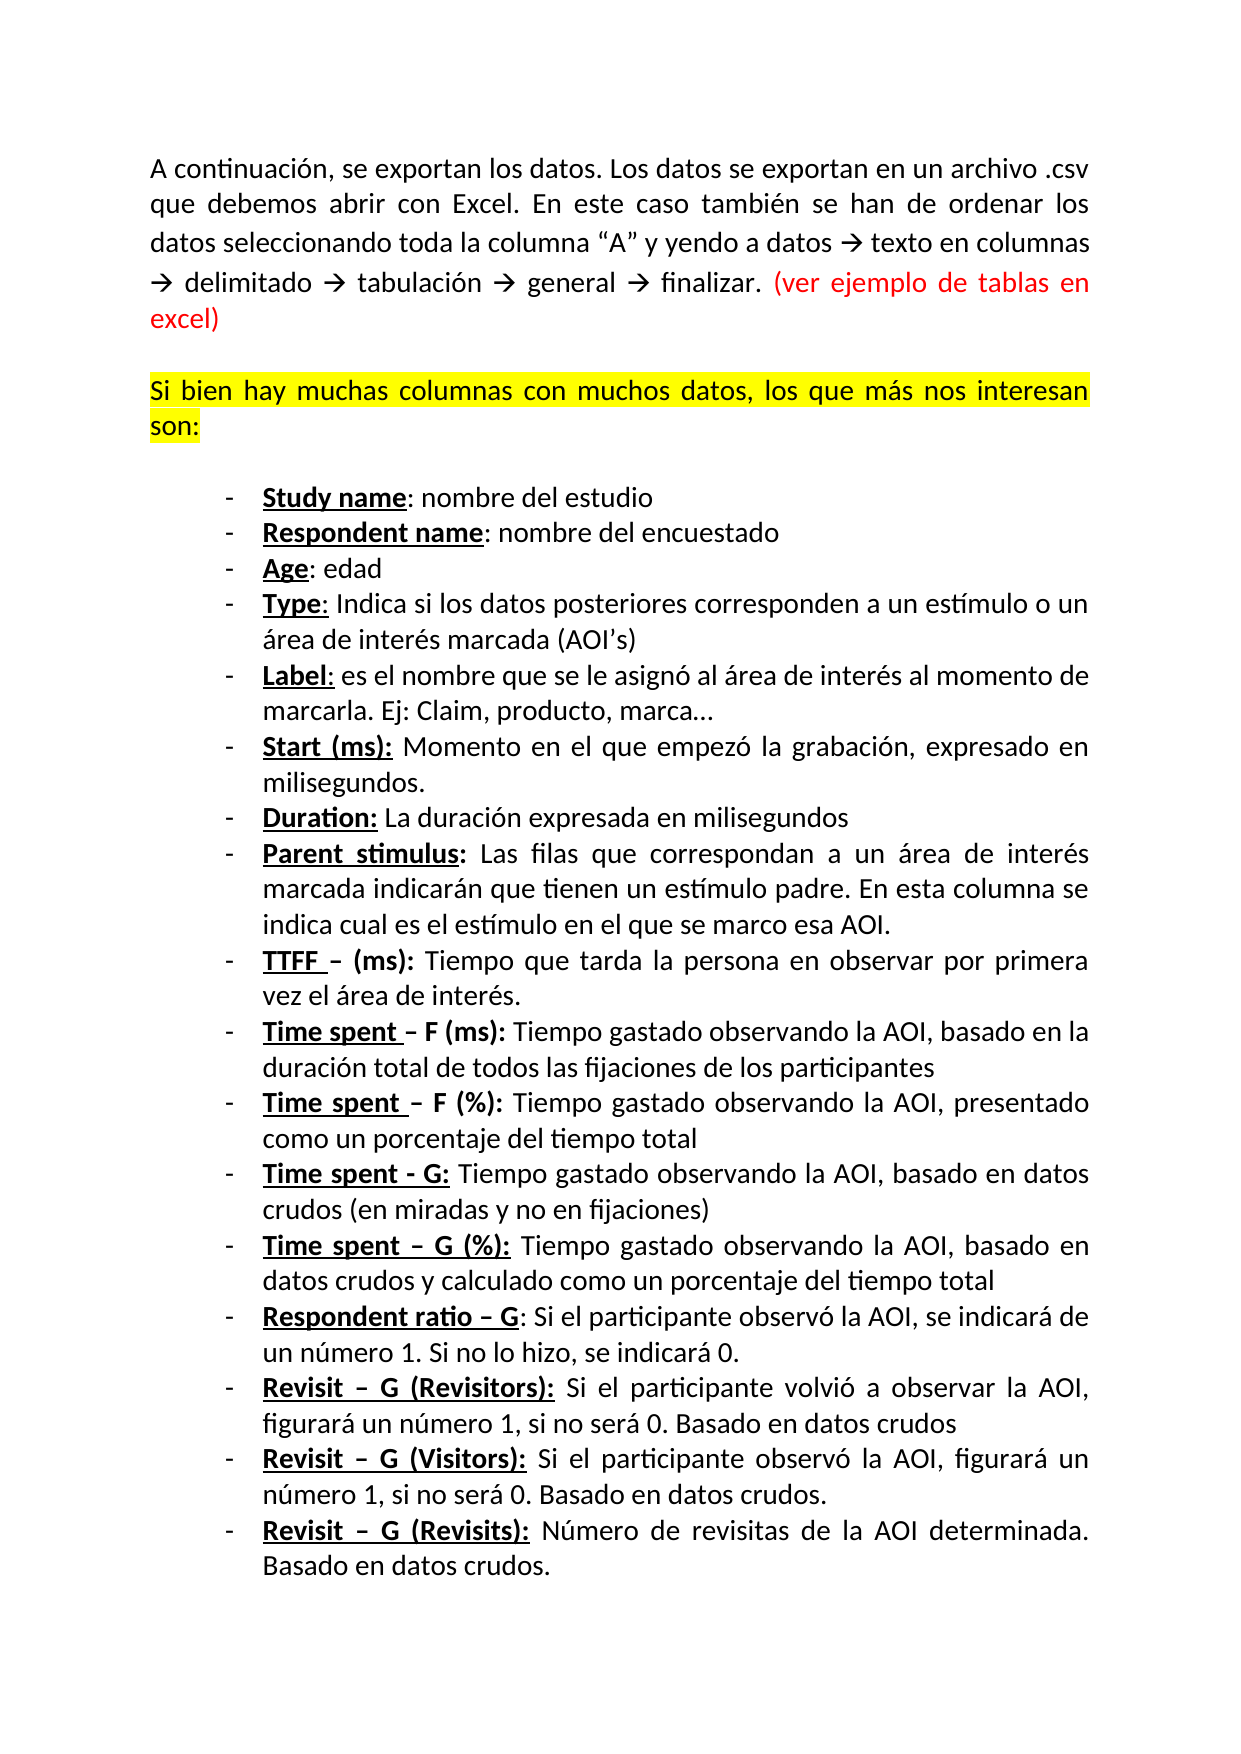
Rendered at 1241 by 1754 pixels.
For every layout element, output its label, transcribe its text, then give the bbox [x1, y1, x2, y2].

list TTFF – (ms): Tiempo que tarda la persona en observar por primera vez el área de interés. [225, 942, 1090, 1013]
list Start (ms): Momento en el que empezó la grabación, expresado en milisegundos. [225, 728, 1090, 799]
text Si bien hay muchas columnas con muchos datos, los que más nos interesan son: [150, 407, 1090, 443]
list Revisit – G (Revisits): Número de revisitas de la AOI determinada. Basado en datos crudos. [225, 1512, 1090, 1583]
list Time spent – F (ms): Tiempo gastado observando la AOI, basado en la duración total de todos las fijaciones de los participantes [225, 1013, 1090, 1084]
list Revisit – G (Visitors): Si el participante observó la AOI, figurará un número 1, si no será 0. Basado en datos crudos. [225, 1441, 1090, 1512]
list Parent stimulus: Las filas que correspondan a un área de interés marcada indicarán que tienen un estímulo padre. En esta columna se indica cual es el estímulo en el que se marco esa AOI. [225, 835, 1090, 942]
list Time spent – G (%): Tiempo gastado observando la AOI, basado en datos crudos y calculado como un porcentaje del tiempo total [225, 1227, 1090, 1298]
list Study name: nombre del estudio [225, 479, 1090, 514]
list Duration: La duración expresada en milisegundos [225, 799, 1090, 835]
list Age: edad [225, 550, 1090, 586]
list Respondent name: nombre del encuestado [225, 514, 1090, 550]
list Time spent - G: Tiempo gastado observando la AOI, basado en datos crudos (en miradas y no en fijaciones) [225, 1156, 1090, 1227]
list Respondent ratio – G: Si el participante observó la AOI, se indicará de un número 1. Si no lo hizo, se indicará 0. [225, 1298, 1090, 1369]
list Revisit – G (Revisitors): Si el participante volvió a observar la AOI, figurará un número 1, si no será 0. Basado en datos crudos [225, 1369, 1090, 1441]
list Time spent – F (%): Tiempo gastado observando la AOI, presentado como un porcentaje del tiempo total [225, 1084, 1090, 1156]
text A continuación, se exportan los datos. Los datos se exportan en un archivo .csv que debemos abrir con Excel. En este caso también se han de ordenar los datos seleccionando toda la columna “A” y yendo a datos 🡪 texto en columnas 🡪 delimitado 🡪 tabulación 🡪 general 🡪 finalizar. (ver ejemplo de tablas en excel) [150, 150, 1090, 336]
list Type: Indica si los datos posteriores corresponden a un estímulo o un área de interés marcada (AOI’s) [225, 586, 1090, 657]
list Label: es el nombre que se le asignó al área de interés al momento de marcarla. Ej: Claim, producto, marca… [225, 657, 1090, 728]
